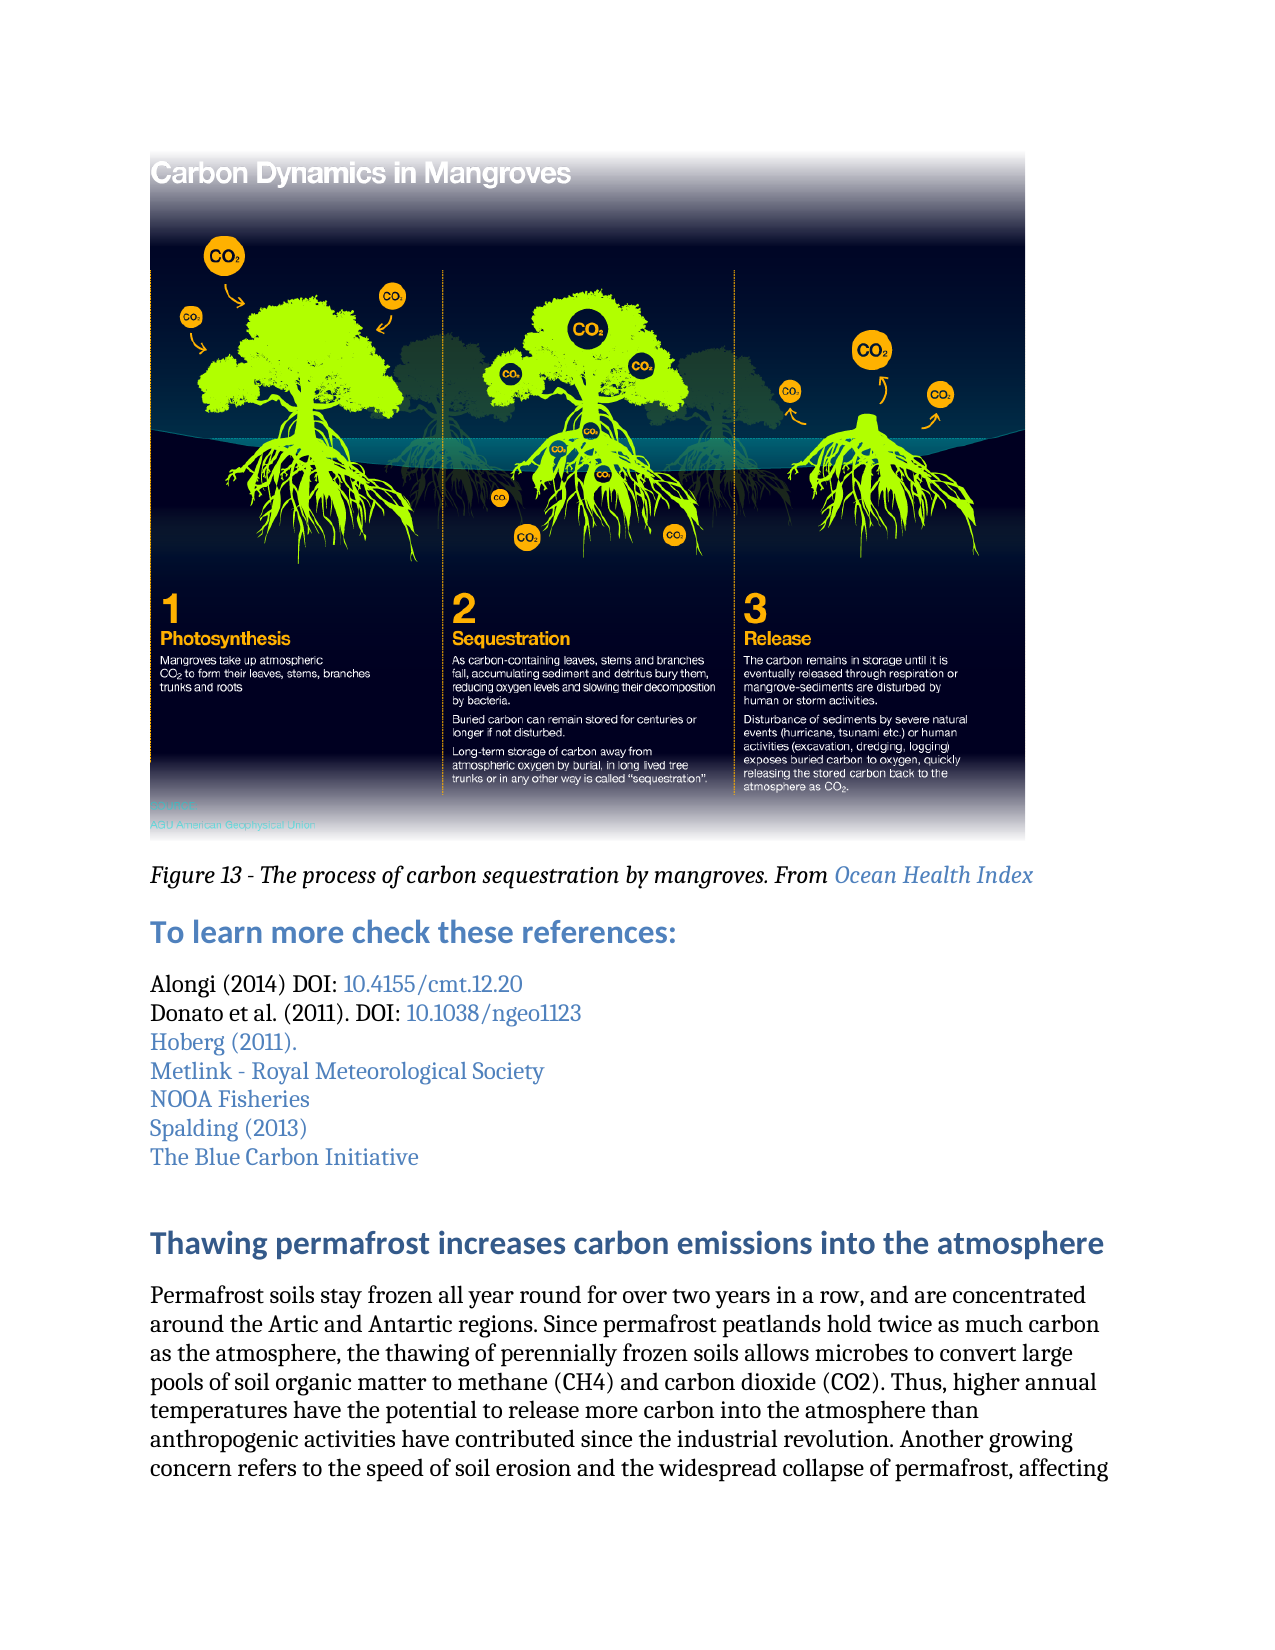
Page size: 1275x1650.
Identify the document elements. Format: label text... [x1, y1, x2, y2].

subtitle Thawing permafrost increases carbon emissions into the atmosphere [150, 1222, 1125, 1262]
text Alongi (2014) DOI: 10.4155/cmt.12.20 Donato et al. (2011). DOI: 10.1038/ngeo1123 Hoberg (2011). Metlink - Royal Meteorological Society NOOA Fisheries Spalding (2013) The Blue Carbon Initiative [150, 970, 1125, 1172]
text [150, 1281, 1125, 1482]
subtitle To learn more check these references: [150, 911, 1125, 952]
text Figure 13 - The process of carbon sequestration by mangroves. From Ocean Health Index [150, 861, 1125, 890]
picture [150, 150, 1025, 841]
